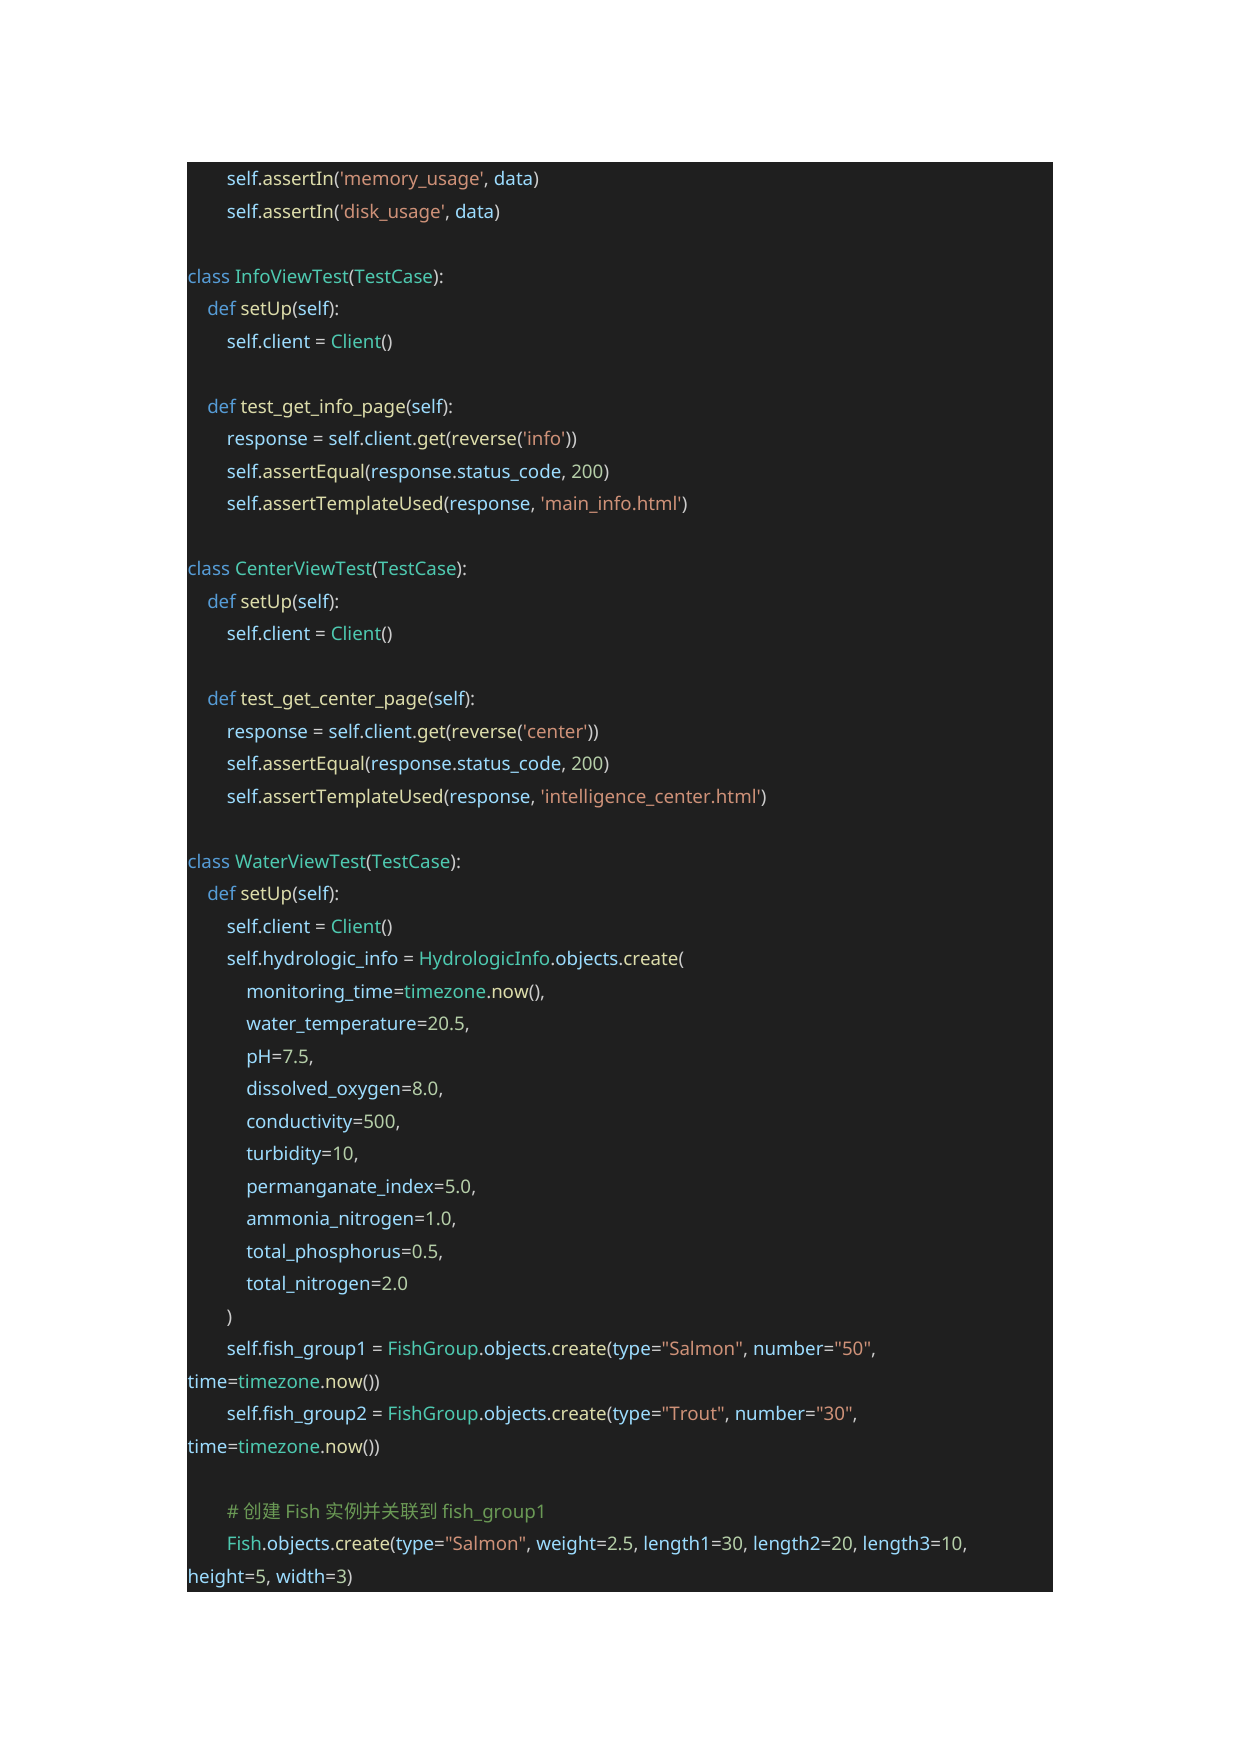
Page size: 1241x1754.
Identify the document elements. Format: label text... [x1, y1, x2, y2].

text ammonia_nitrogen=1.0, [187, 1202, 1053, 1234]
text permanganate_index=5.0, [187, 1169, 1053, 1202]
text def test_get_info_page(self): [187, 389, 1053, 422]
text self.client = Client() [187, 324, 1053, 357]
text def setUp(self): [187, 292, 1053, 324]
text ) [187, 1299, 1053, 1332]
text pH=7.5, [187, 1039, 1053, 1072]
text Fish.objects.create(type="Salmon", weight=2.5, length1=30, length2=20, length3=10, height=5, width=3) [187, 1527, 1053, 1592]
text def setUp(self): [187, 584, 1053, 617]
text water_temperature=20.5, [187, 1007, 1053, 1039]
text total_phosphorus=0.5, [187, 1234, 1053, 1267]
text monitoring_time=timezone.now(), [187, 974, 1053, 1007]
text response = self.client.get(reverse('info')) [187, 422, 1053, 454]
text self.assertIn('disk_usage', data) [187, 194, 1053, 227]
text self.assertEqual(response.status_code, 200) [187, 454, 1053, 487]
text conductivity=500, [187, 1104, 1053, 1137]
text class WaterViewTest(TestCase): [187, 844, 1053, 877]
text self.assertTemplateUsed(response, 'main_info.html') [187, 487, 1053, 519]
text self.fish_group2 = FishGroup.objects.create(type="Trout", number="30", time=timezone.now()) [187, 1397, 1053, 1462]
text def test_get_center_page(self): [187, 682, 1053, 714]
text self.assertIn('memory_usage', data) [187, 162, 1053, 194]
text total_nitrogen=2.0 [187, 1267, 1053, 1299]
text self.assertEqual(response.status_code, 200) [187, 747, 1053, 779]
text def setUp(self): [187, 877, 1053, 909]
text class InfoViewTest(TestCase): [187, 259, 1053, 292]
text self.client = Client() [187, 909, 1053, 942]
text dissolved_oxygen=8.0, [187, 1072, 1053, 1104]
text # 创建 Fish 实例并关联到 fish_group1 [187, 1494, 1053, 1527]
text turbidity=10, [187, 1137, 1053, 1169]
text response = self.client.get(reverse('center')) [187, 714, 1053, 747]
text self.fish_group1 = FishGroup.objects.create(type="Salmon", number="50", time=timezone.now()) [187, 1332, 1053, 1397]
text self.assertTemplateUsed(response, 'intelligence_center.html') [187, 779, 1053, 812]
text class CenterViewTest(TestCase): [187, 552, 1053, 584]
text self.client = Client() [187, 617, 1053, 649]
text self.hydrologic_info = HydrologicInfo.objects.create( [187, 942, 1053, 974]
